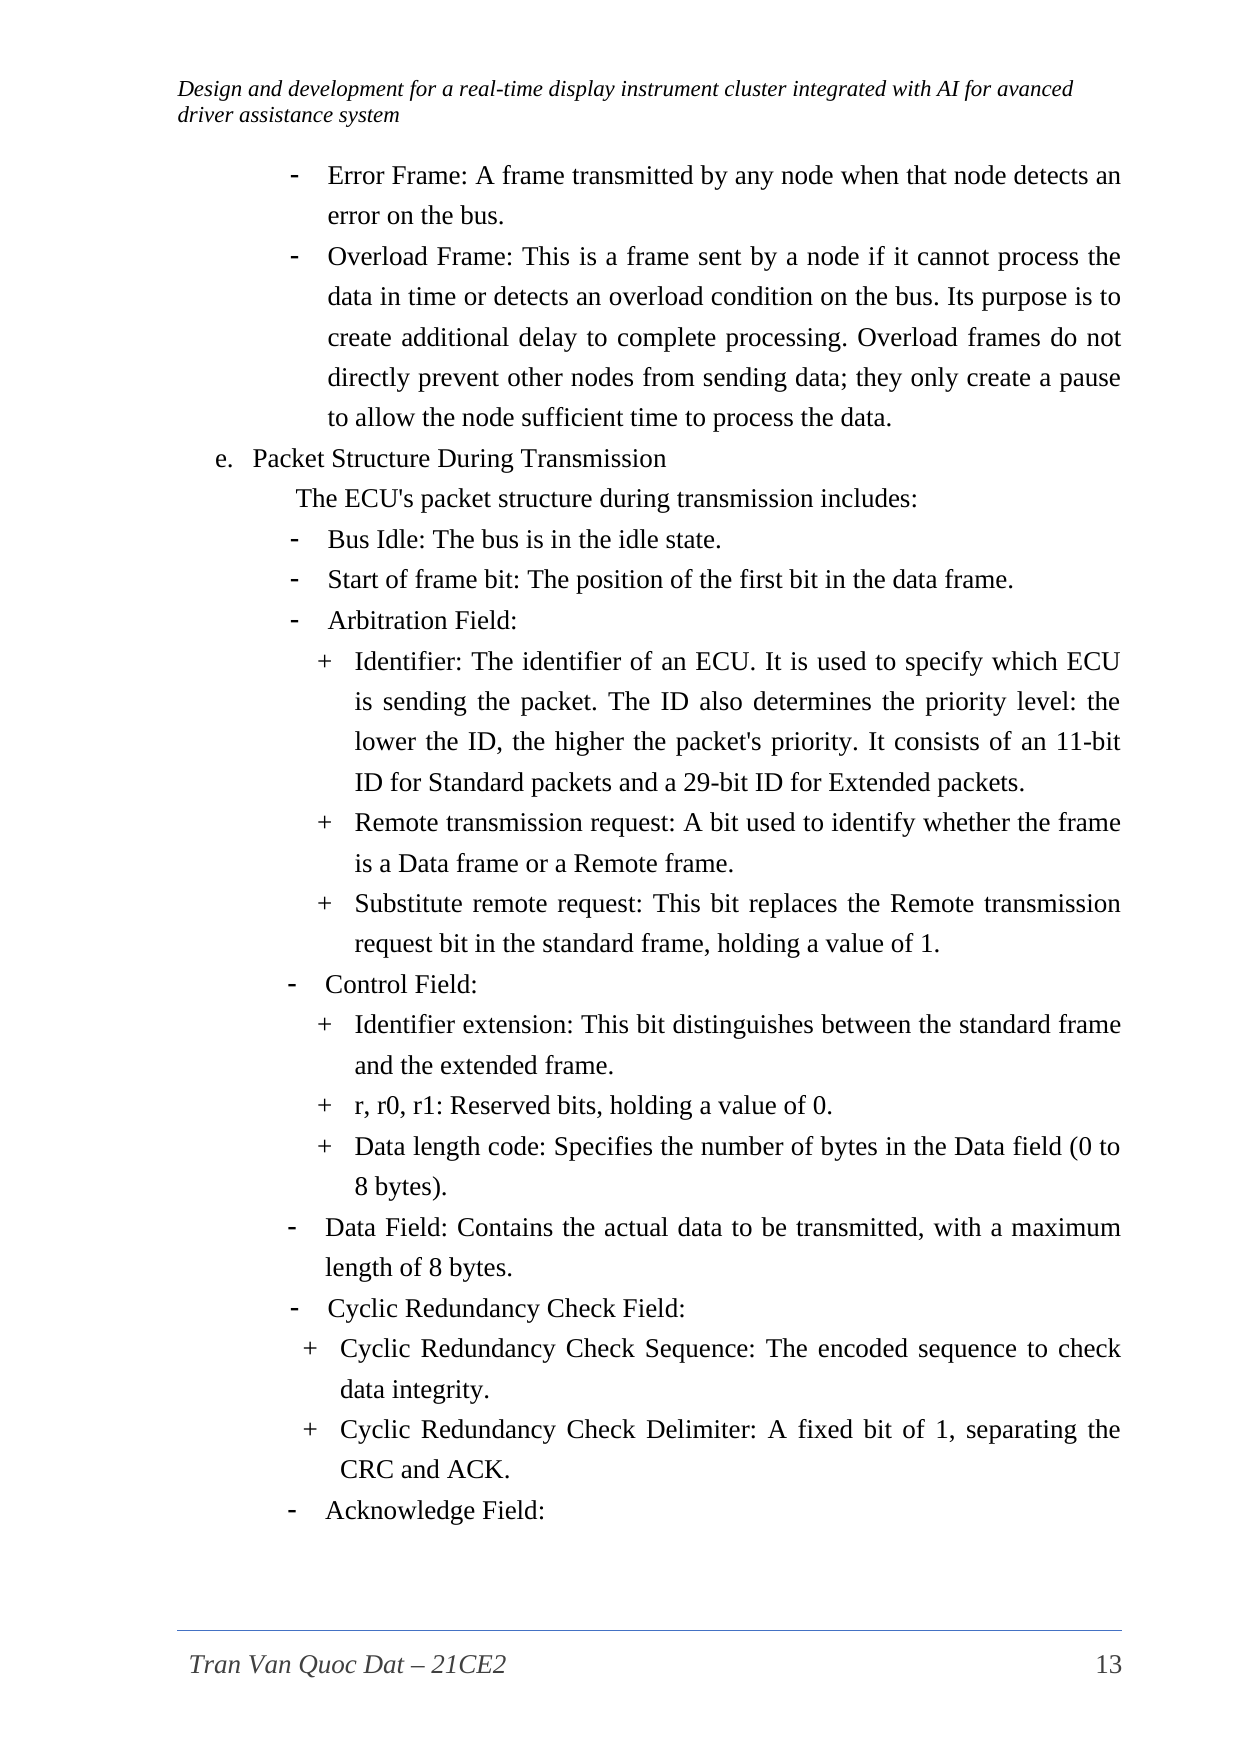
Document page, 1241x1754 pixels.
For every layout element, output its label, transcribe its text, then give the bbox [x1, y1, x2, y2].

list Remote transmission request: A bit used to identify whether the frame is a Data frame or a Remote frame. [317, 806, 1122, 878]
list Start of frame bit: The position of the first bit in the data frame. [290, 563, 1122, 595]
list Error Frame: A frame transmitted by any node when that node detects an error on the bus. [290, 159, 1122, 231]
list Data length code: Specifies the number of bytes in the Data field (0 to 8 bytes). [317, 1130, 1122, 1201]
list Data Field: Contains the actual data to be transmitted, with a maximum length of 8 bytes. [287, 1211, 1122, 1282]
list Cyclic Redundancy Check Field: [290, 1292, 1122, 1323]
list Cyclic Redundancy Check Delimiter: A fixed bit of 1, separating the CRC and ACK. [302, 1413, 1122, 1485]
list Identifier: The identifier of an ECU. It is used to specify which ECU is sending the packet. The ID also determines the priority level: the lower the ID, the higher the packet's priority. It consists of an 11-bit ID for Standard packets and a 29-bit ID for Extended packets. [317, 645, 1122, 797]
list Substitute remote request: This bit replaces the Remote transmission request bit in the standard frame, holding a value of 1. [317, 887, 1122, 959]
list Bus Idle: The bus is in the idle state. [290, 523, 1122, 554]
list Identifier extension: This bit distinguishes between the standard frame and the extended frame. [317, 1009, 1122, 1080]
list Overload Frame: This is a frame sent by a node if it cannot process the data in time or detects an overload condition on the bus. Its purpose is to create additional delay to complete processing. Overload frames do not directly prevent other nodes from sending data; they only create a pause to allow the node sufficient time to process the data. [290, 240, 1122, 433]
list Packet Structure During Transmission [215, 442, 1122, 473]
list Cyclic Redundancy Check Sequence: The encoded sequence to check data integrity. [302, 1332, 1122, 1404]
list Acknowledge Field: [287, 1494, 1122, 1525]
list Arbitration Field: [290, 604, 1122, 635]
list r, r0, r1: Reserved bits, holding a value of 0. [317, 1089, 1122, 1121]
list Control Field: [287, 968, 1122, 999]
list The ECU's packet structure during transmission includes: [252, 482, 1122, 513]
